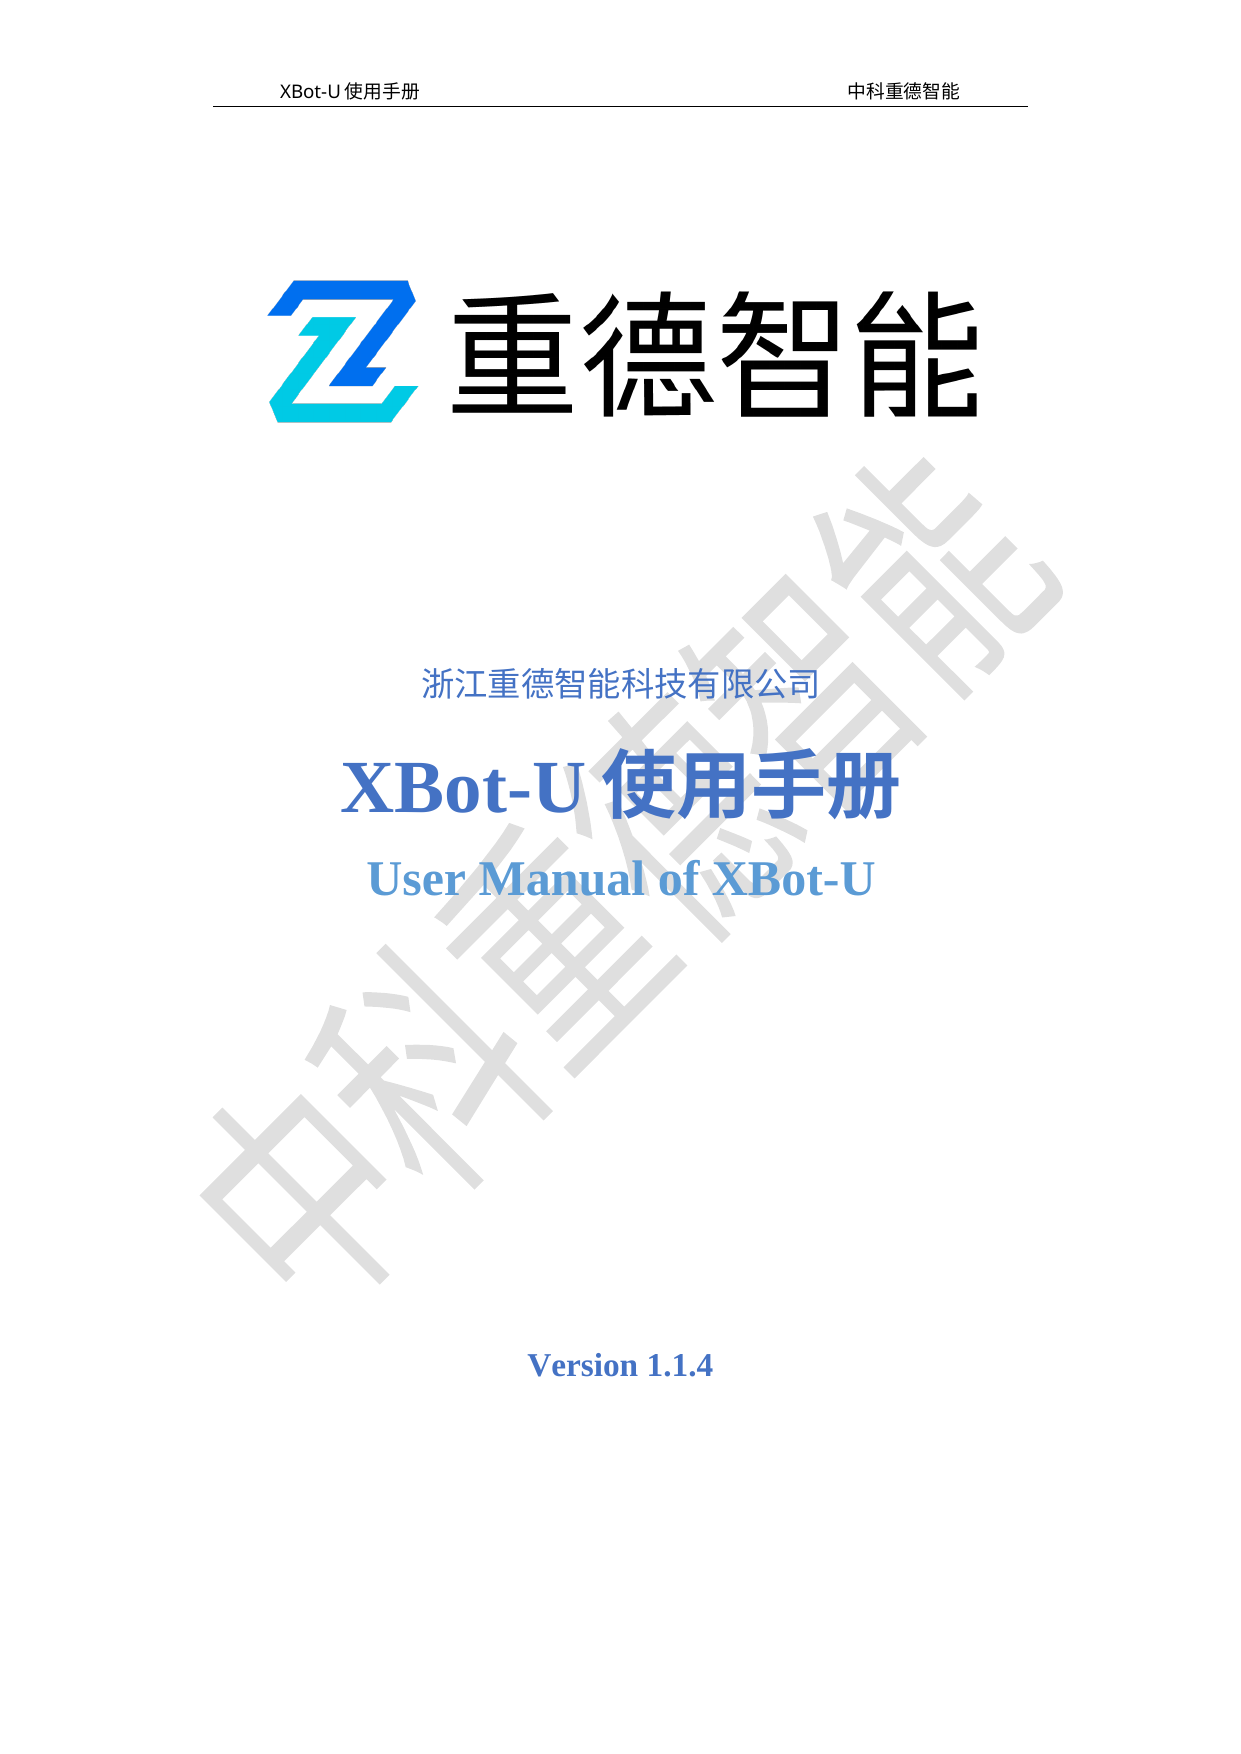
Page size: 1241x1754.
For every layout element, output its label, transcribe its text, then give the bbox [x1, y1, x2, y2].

text Version 1.1.4 [212, 1332, 1028, 1397]
picture [251, 259, 989, 439]
table_cell XBot-U使用手册 [280, 715, 960, 844]
table_header 浙江重德智能科技有限公司 [280, 650, 960, 714]
table_cell User Manual of XBot-U [280, 845, 960, 909]
